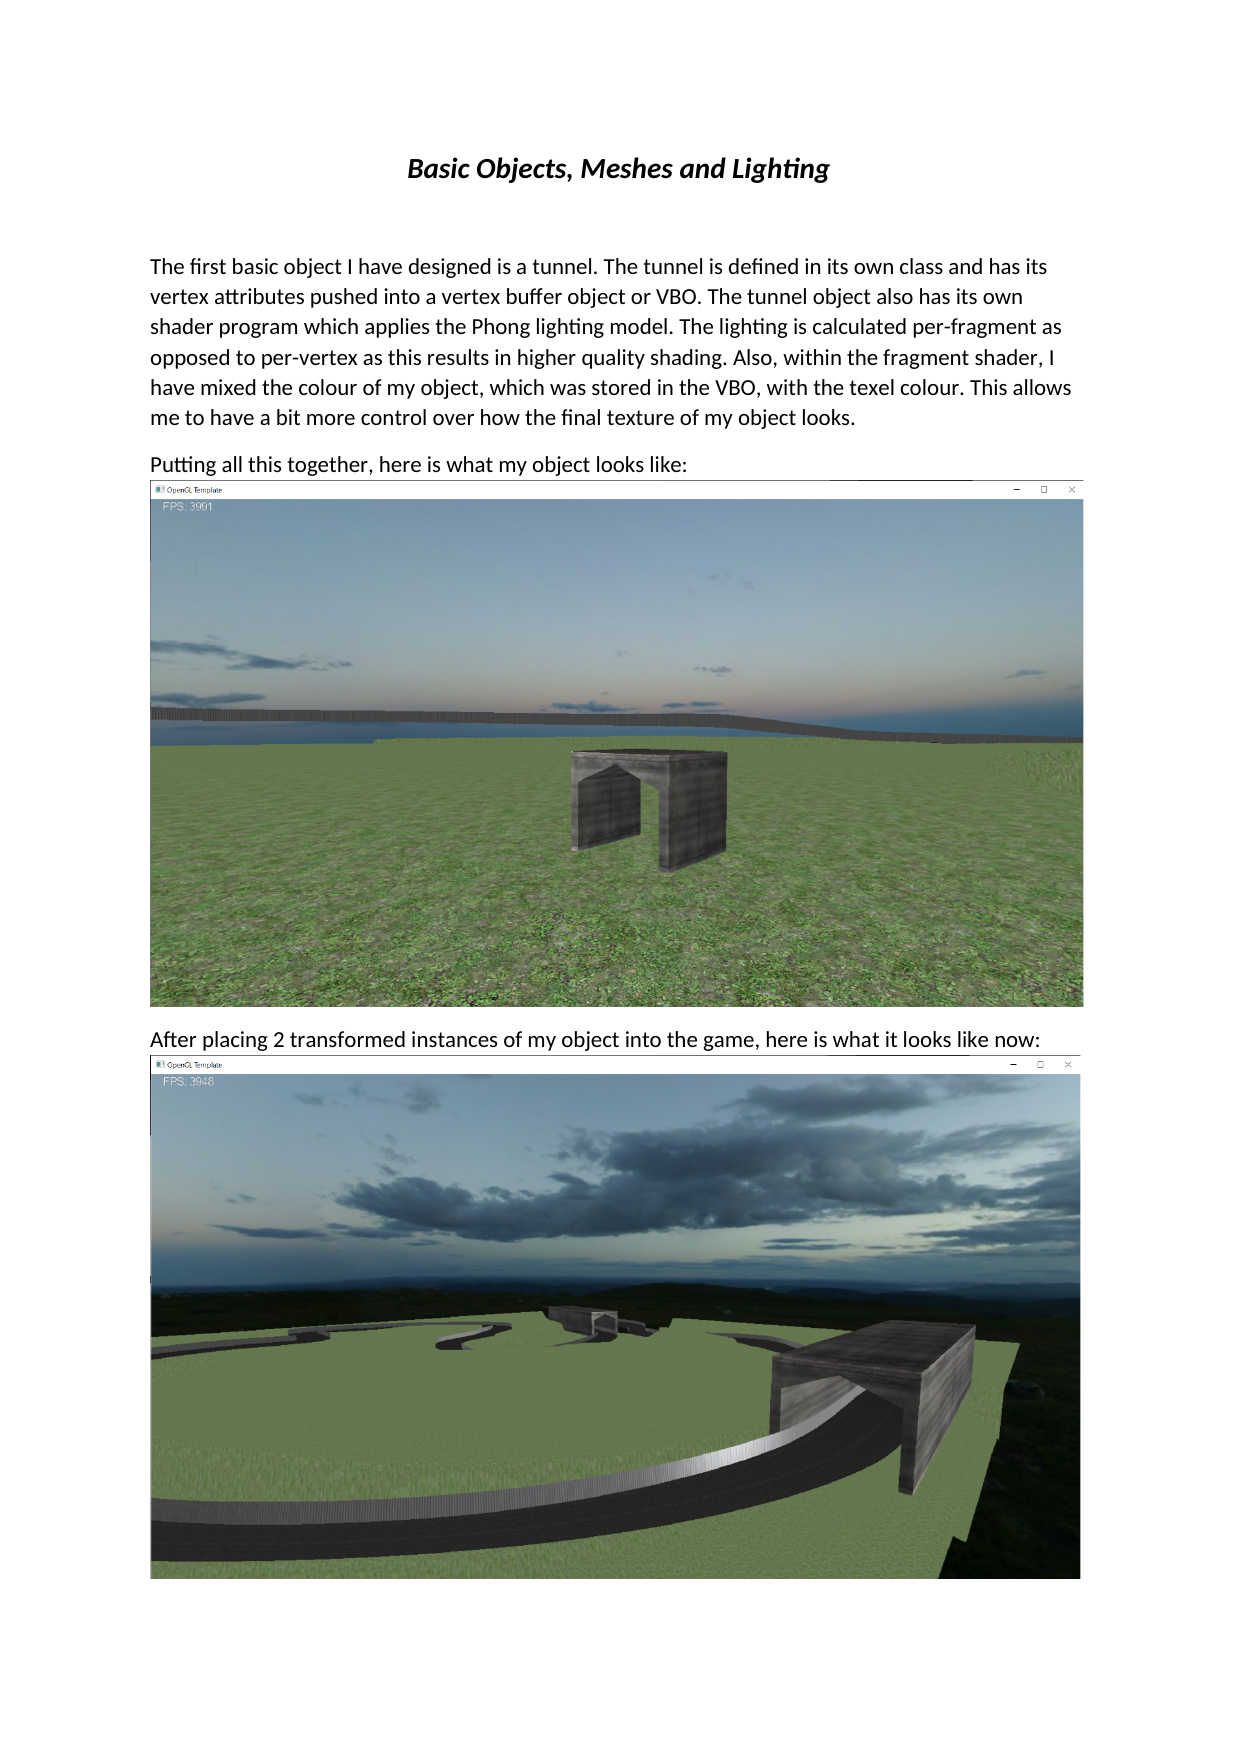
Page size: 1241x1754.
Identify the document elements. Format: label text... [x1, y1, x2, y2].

text Basic Objects, Meshes and Lighting [150, 150, 1090, 186]
picture [150, 1055, 1081, 1579]
text The first basic object I have designed is a tunnel. The tunnel is defined in its own class and has its vertex attributes pushed into a vertex buffer object or VBO. The tunnel object also has its own shader program which applies the Phong lighting model. The lighting is calculated per-fragment as opposed to per-vertex as this results in higher quality shading. Also, within the fragment shader, I have mixed the colour of my object, which was stored in the VBO, with the texel colour. This allows me to have a bit more control over how the final texture of my object looks. [150, 252, 1090, 431]
picture [150, 480, 1084, 1007]
